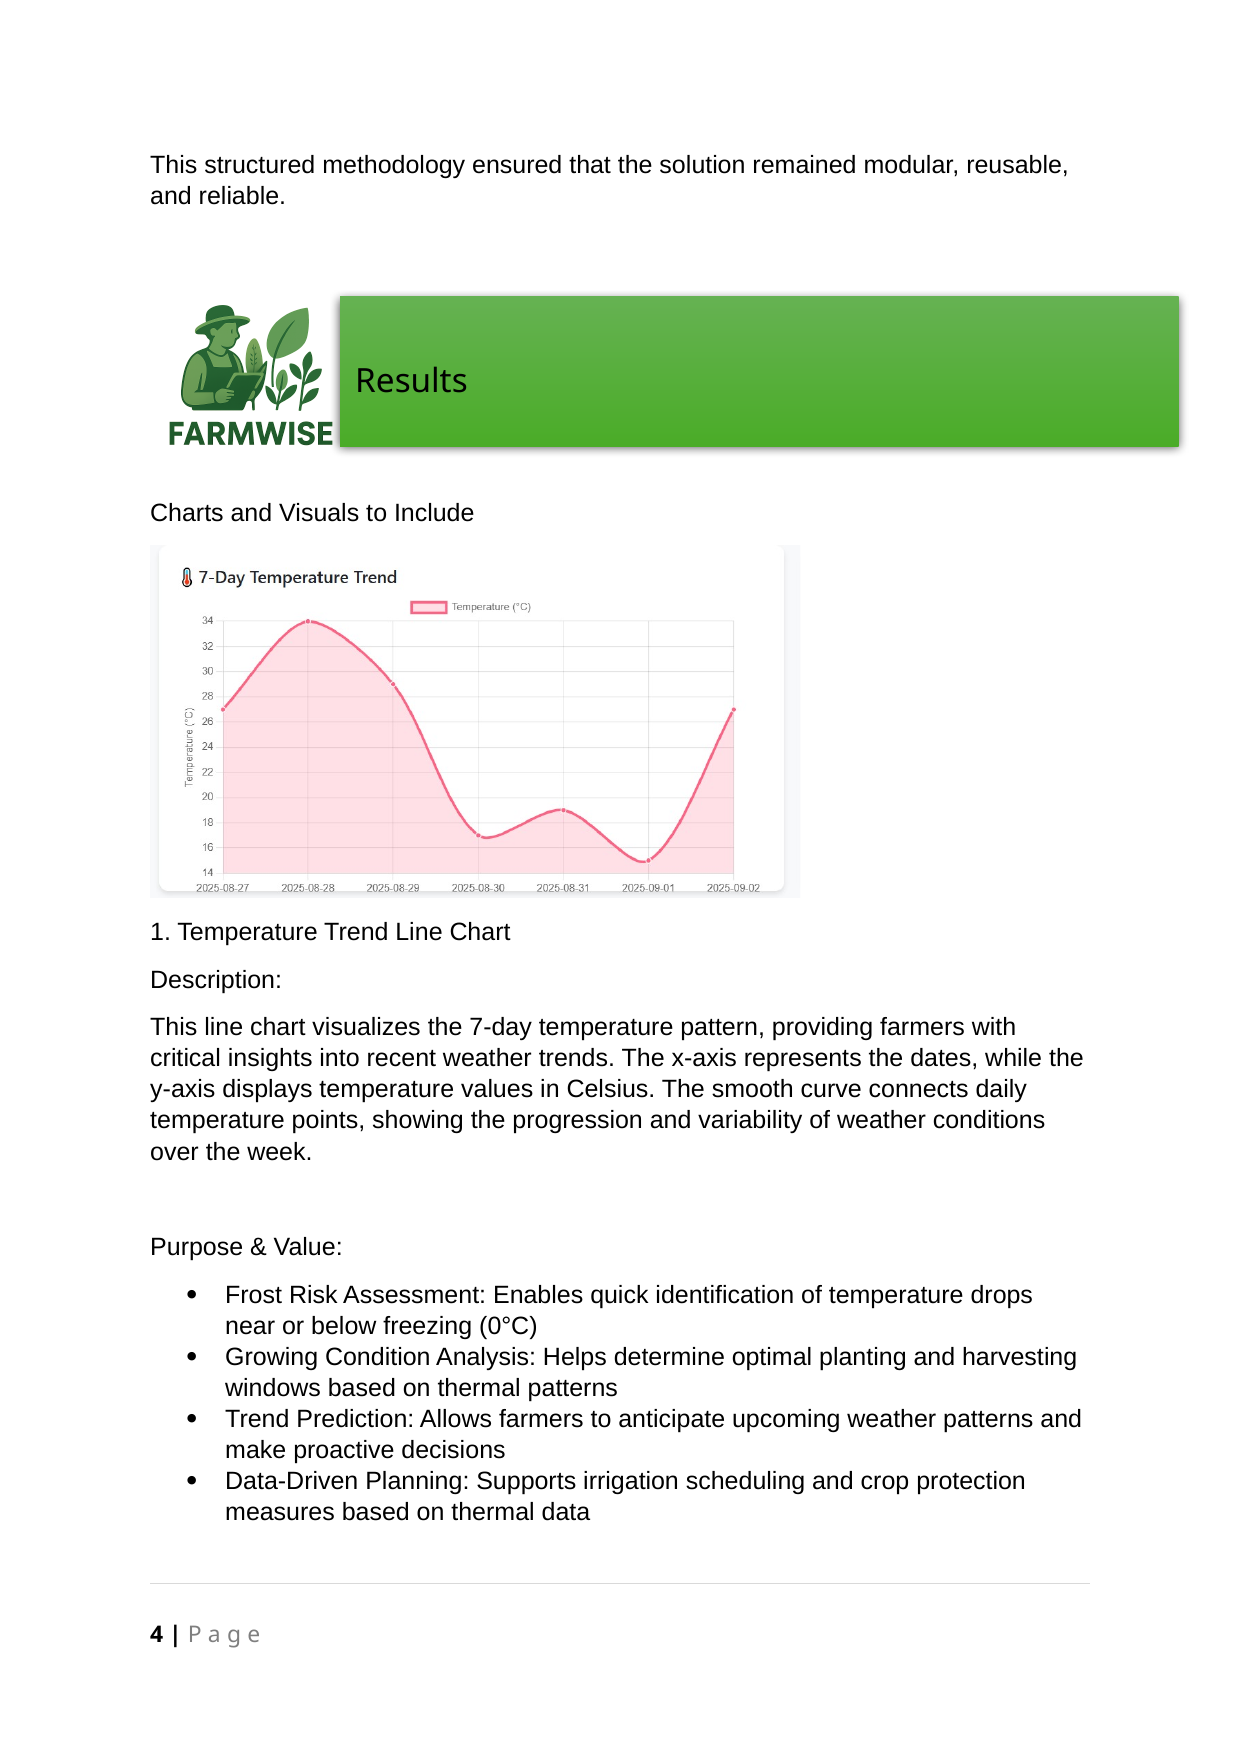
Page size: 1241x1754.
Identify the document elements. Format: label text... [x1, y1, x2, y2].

text Purpose & Value: [150, 1232, 1090, 1261]
list Growing Condition Analysis: Helps determine optimal planting and harvesting windows based on thermal patterns [187, 1342, 1090, 1402]
text This line chart visualizes the 7-day temperature pattern, providing farmers with critical insights into recent weather trends. The x-axis represents the dates, while the y-axis displays temperature values in Celsius. The smooth curve connects daily temperature points, showing the progression and variability of weather conditions over the week. [150, 1012, 1090, 1165]
list Data-Driven Planning: Supports irrigation scheduling and crop protection measures based on thermal data [187, 1466, 1090, 1526]
list Frost Risk Assessment: Enables quick identification of temperature drops near or below freezing (0°C) [187, 1279, 1090, 1339]
picture [150, 545, 801, 898]
text Description: [150, 964, 1090, 993]
text This structured methodology ensured that the solution remained modular, reusable, and reliable. [150, 150, 1090, 210]
text Charts and Visuals to Include [150, 498, 1090, 527]
list Trend Prediction: Allows farmers to anticipate upcoming weather patterns and make proactive decisions [187, 1404, 1090, 1464]
picture [150, 276, 353, 479]
text 1. Temperature Trend Line Chart [150, 917, 1090, 946]
